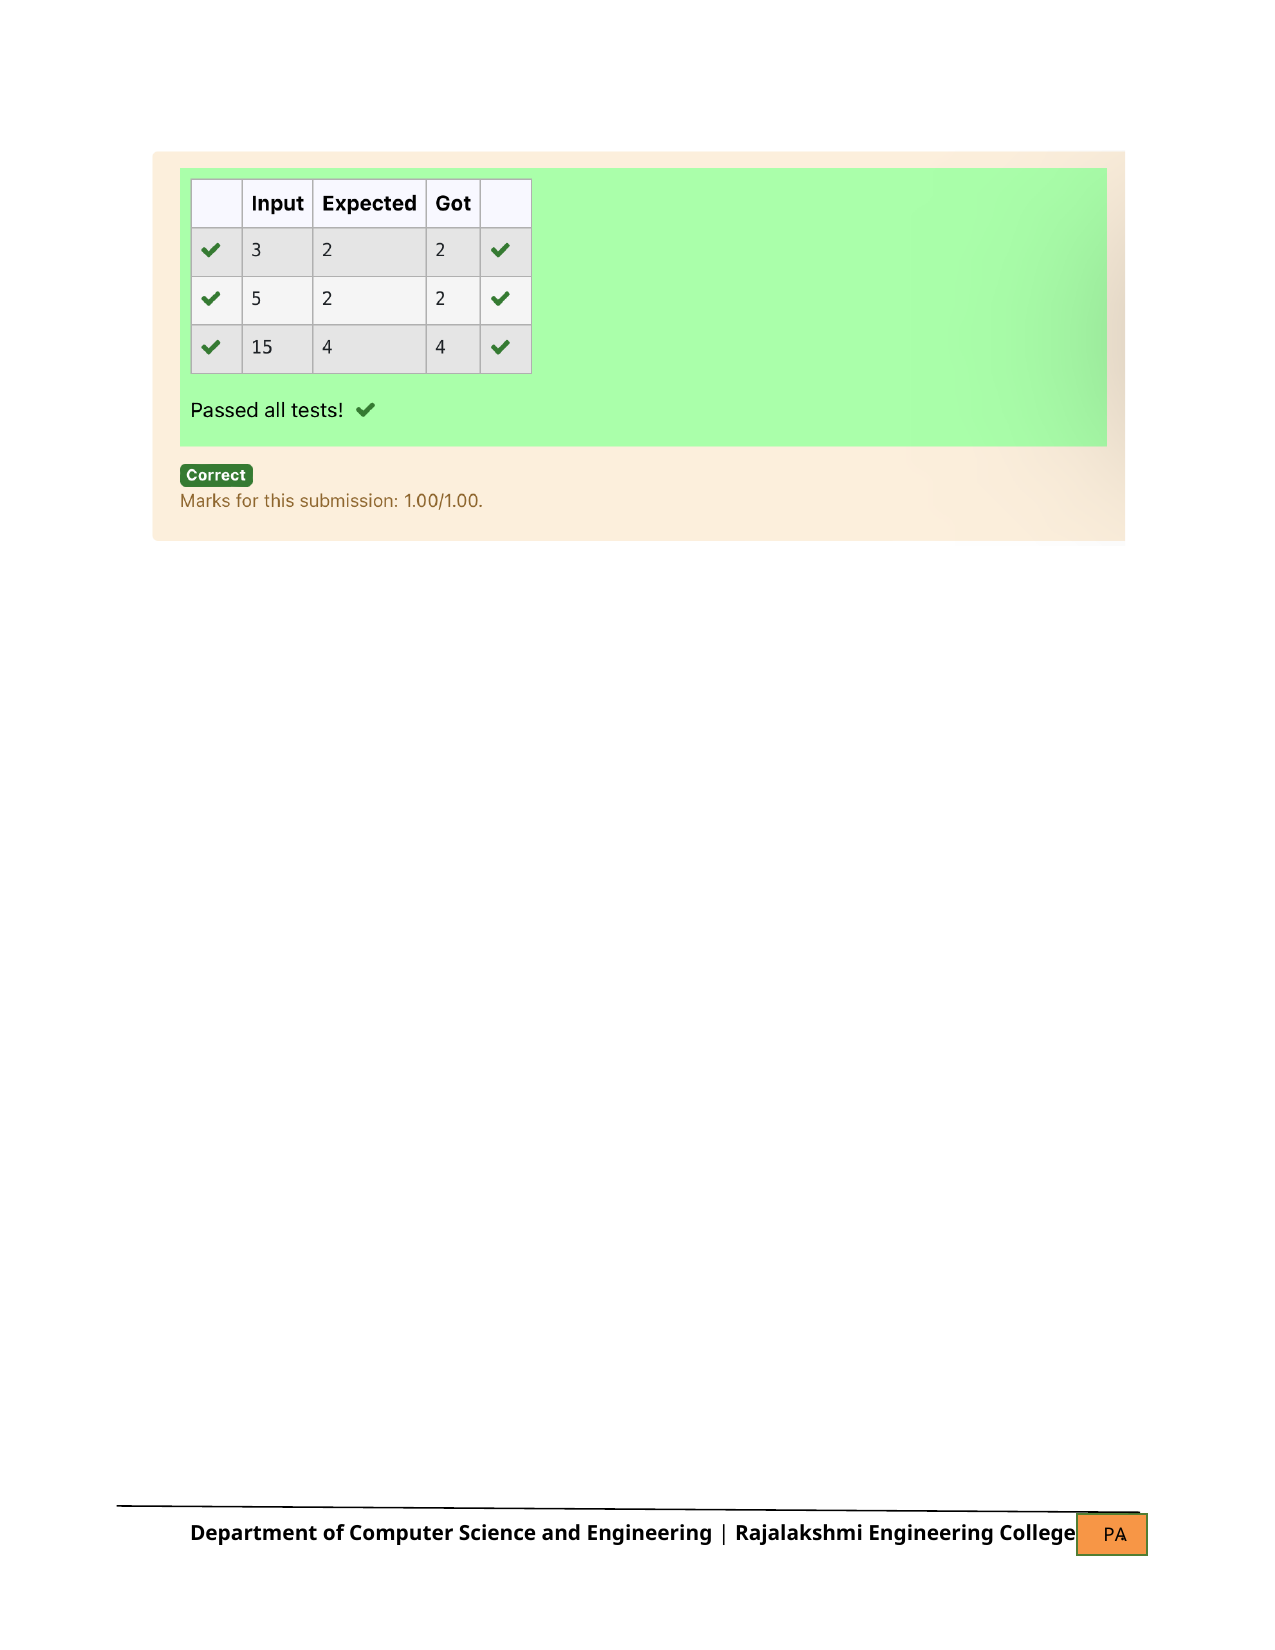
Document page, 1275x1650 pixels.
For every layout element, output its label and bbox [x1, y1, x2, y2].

picture [150, 150, 1125, 546]
